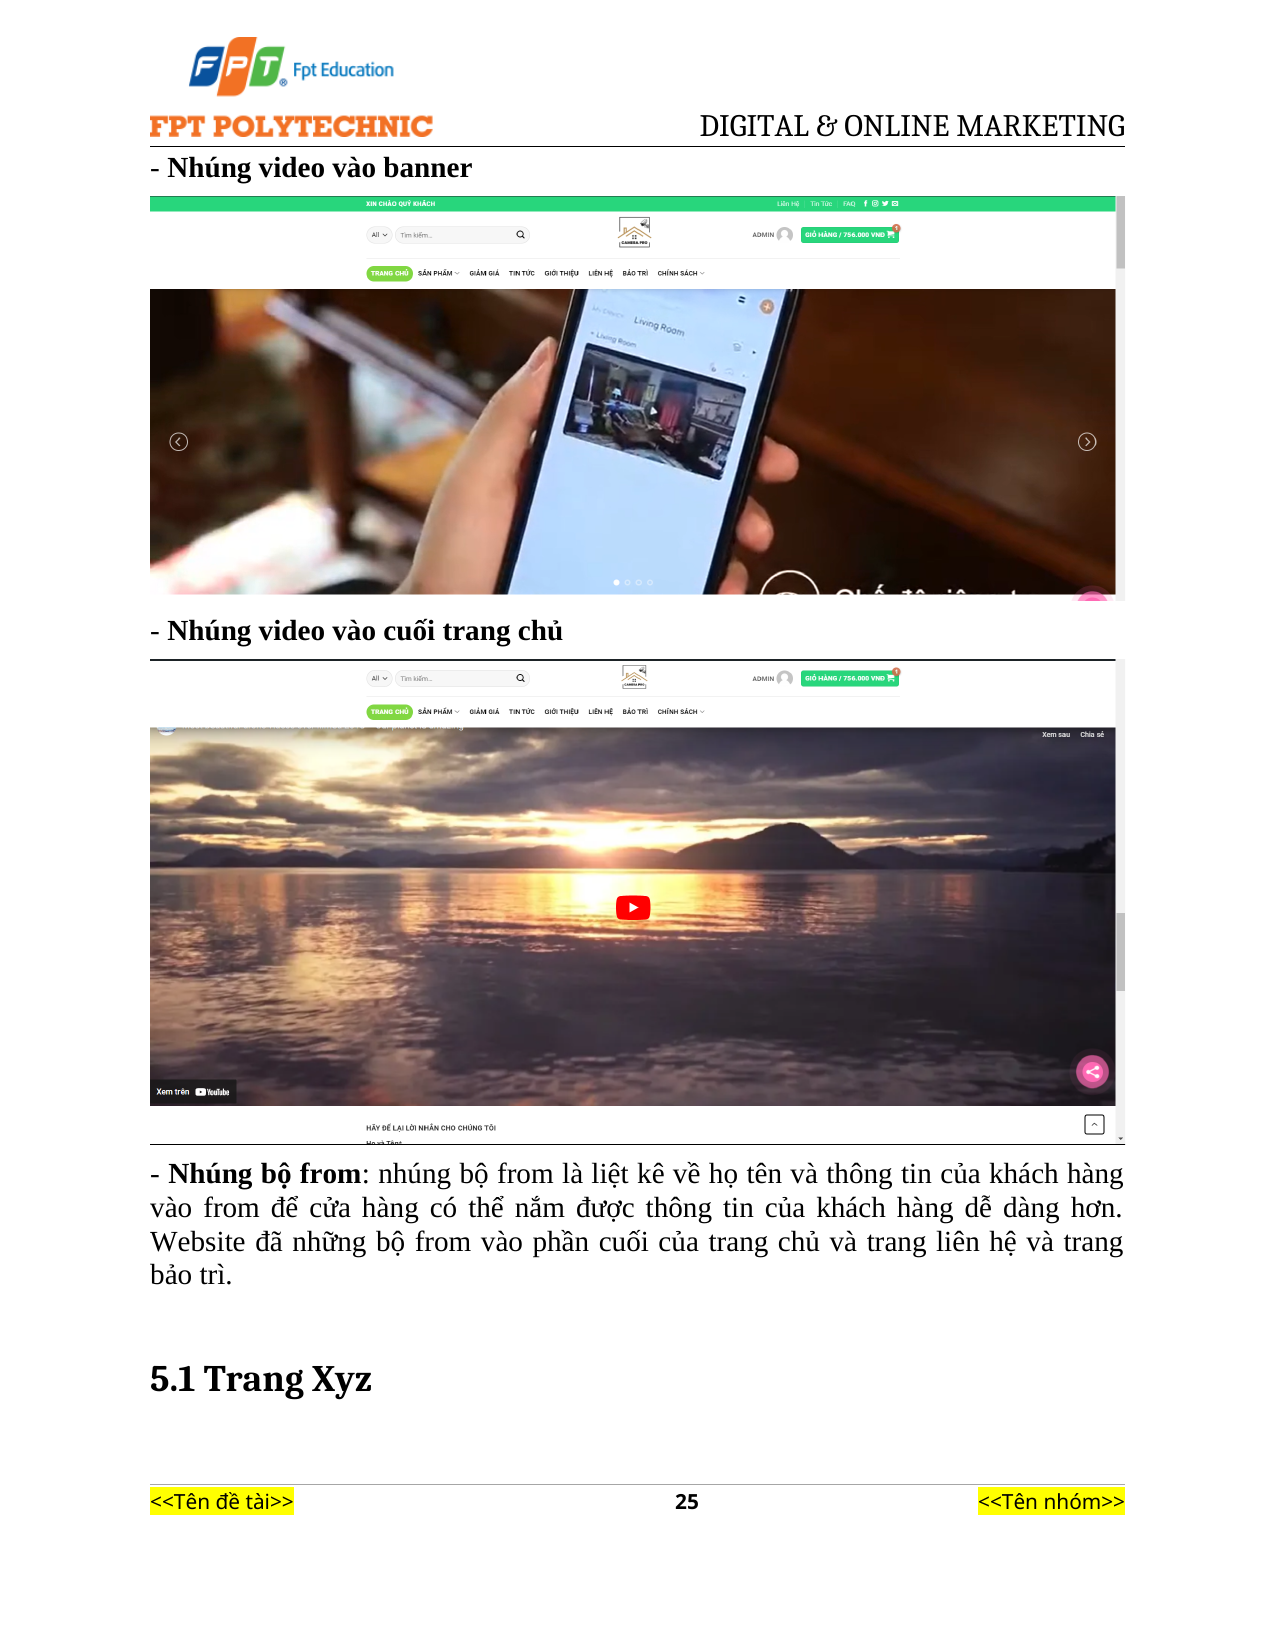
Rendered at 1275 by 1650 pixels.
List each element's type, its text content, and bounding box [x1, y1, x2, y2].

text - Nhúng video vào cuối trang chủ [150, 613, 1125, 647]
picture [150, 659, 1125, 1145]
text - Nhúng video vào banner [150, 150, 1125, 183]
picture [150, 37, 436, 137]
picture [150, 196, 1125, 601]
text - Nhúng bộ from: nhúng bộ from là liệt kê về họ tên và thông tin của khách hàng vào from để cửa hàng có thể nắm được thông tin của khách hàng dễ dàng hơn. Website đã những bộ from vào phần cuối của trang chủ và trang liên hệ và trang bảo trì. [150, 1157, 1125, 1291]
subtitle Trang Xyz [150, 1358, 1125, 1401]
